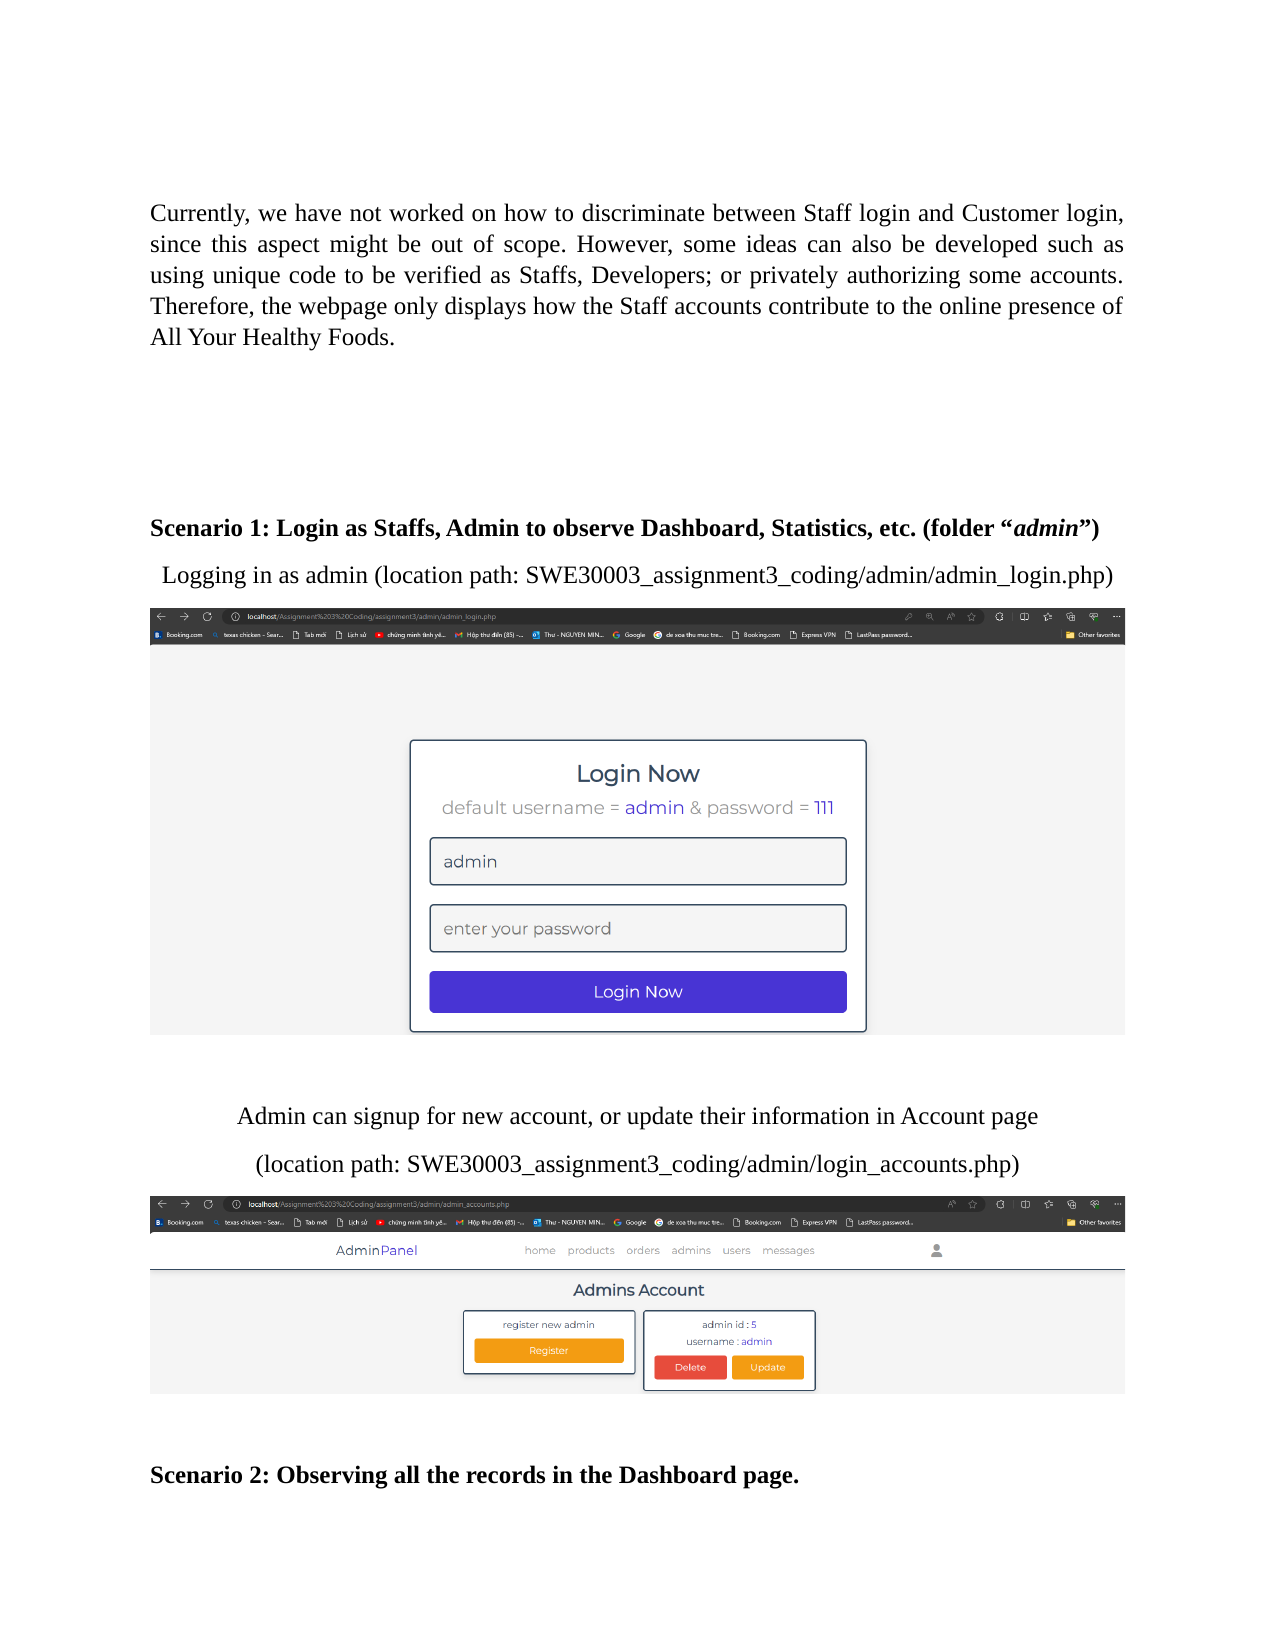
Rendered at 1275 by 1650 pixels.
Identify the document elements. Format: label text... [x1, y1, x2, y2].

text Currently, we have not worked on how to discriminate between Staff login and Customer login, since this aspect might be out of scope. However, some ideas can also be developed such as using unique code to be verified as Staffs, Developers; or privately authorizing some accounts. Therefore, the webpage only displays how the Staff accounts contribute to the online presence of All Your Healthy Foods. [150, 198, 1125, 351]
text Admin can signup for new account, or update their information in Account page [150, 1101, 1125, 1130]
text Logging in as admin (location path: SWE30003_assignment3_coding/admin/admin_login.php) [150, 560, 1125, 589]
picture [150, 1196, 1125, 1394]
text Scenario 1: Login as Staffs, Admin to observe Dashboard, Statistics, etc. (folder “admin”) [150, 513, 1125, 541]
picture [150, 608, 1125, 1035]
text (location path: SWE30003_assignment3_coding/admin/login_accounts.php) [150, 1149, 1125, 1178]
text Scenario 2: Observing all the records in the Dashboard page. [150, 1460, 1125, 1489]
